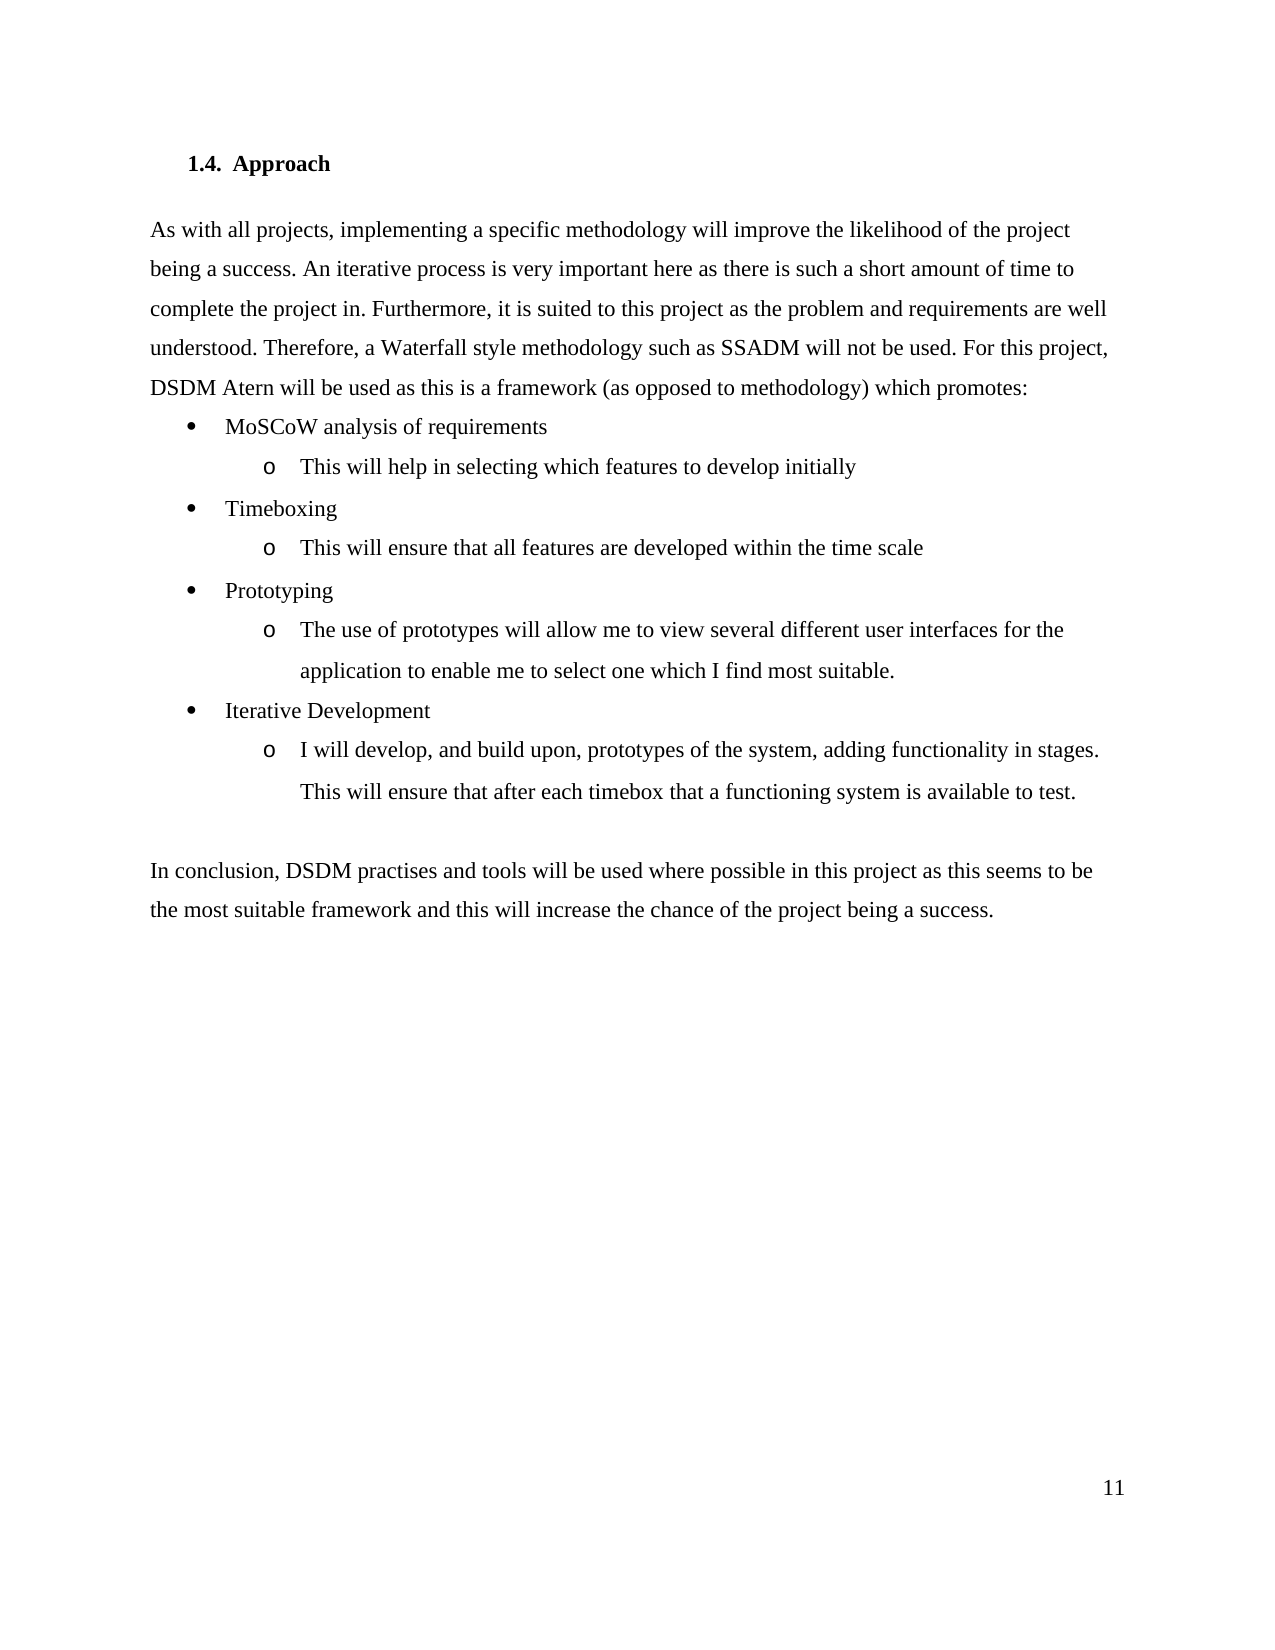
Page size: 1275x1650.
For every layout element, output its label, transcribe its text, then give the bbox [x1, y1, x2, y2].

list Prototyping [187, 577, 1125, 603]
list This will ensure that all features are developed within the time scale [262, 534, 1125, 563]
text In conclusion, DSDM practises and tools will be used where possible in this project as this seems to be the most suitable framework and this will increase the chance of the project being a success. [150, 857, 1125, 923]
list Timeboxing [187, 495, 1125, 521]
list The use of prototypes will allow me to view several different user interfaces for the application to enable me to select one which I find most suitable. [262, 616, 1125, 684]
list Iterative Development [187, 697, 1125, 723]
list This will help in selecting which features to develop initially [262, 453, 1125, 481]
list MoSCoW analysis of requirements [187, 413, 1125, 439]
list I will develop, and build upon, prototypes of the system, adding functionality in stages. This will ensure that after each timebox that a functioning system is available to test. [262, 737, 1125, 804]
text As with all projects, implementing a specific methodology will improve the likelihood of the project being a success. An iterative process is very important here as there is such a short amount of time to complete the project in. Furthermore, it is suited to this project as the problem and requirements are well understood. Therefore, a Waterfall style methodology such as SSADM will not be used. For this project, DSDM Atern will be used as this is a framework (as opposed to methodology) which promotes: [150, 216, 1125, 400]
subtitle Approach [187, 150, 1125, 176]
